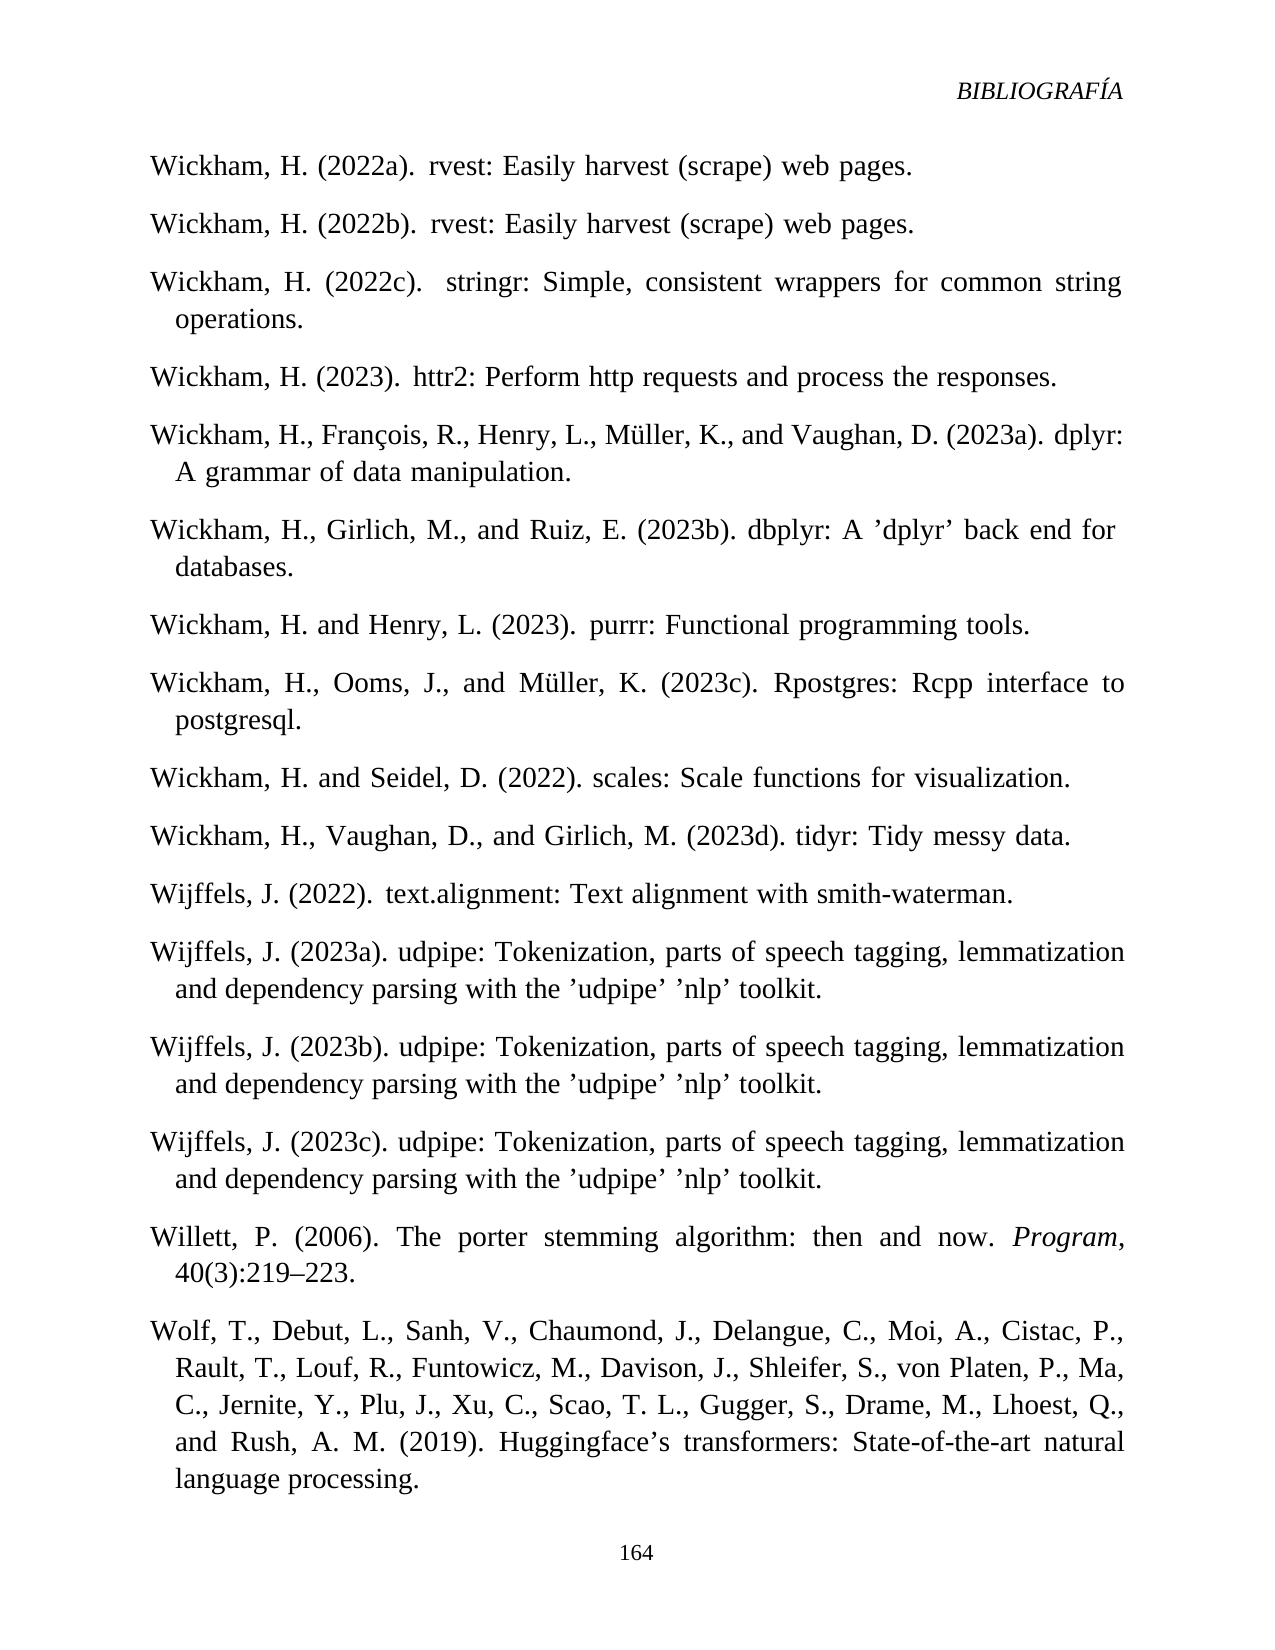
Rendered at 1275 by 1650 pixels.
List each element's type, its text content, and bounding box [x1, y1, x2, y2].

text Wijffels, J. (2023a). udpipe: Tokenization, parts of speech tagging, lemmatization and dependency parsing with the ’udpipe’ ’nlp’ toolkit. [150, 934, 1125, 1005]
text Wolf, T., Debut, L., Sanh, V., Chaumond, J., Delangue, C., Moi, A., Cistac, P., Rault, T., Louf, R., Funtowicz, M., Davison, J., Shleifer, S., von Platen, P., Ma, C., Jernite, Y., Plu, J., Xu, C., Scao, T. L., Gugger, S., Drame, M., Lhoest, Q., and Rush, A. M. (2019). Huggingface’s transformers: State-of-the-art natural language processing. [150, 1313, 1125, 1494]
text Wijffels, J. (2023b). udpipe: Tokenization, parts of speech tagging, lemmatization and dependency parsing with the ’udpipe’ ’nlp’ toolkit. [150, 1029, 1125, 1099]
text Wickham, H. (2022c). stringr: Simple, consistent wrappers for common string operations. [150, 264, 1125, 334]
text Willett, P. (2006). The porter stemming algorithm: then and now. Program, 40(3):219–223. [150, 1219, 1125, 1289]
text Wickham, H. (2022a). rvest: Easily harvest (scrape) web pages. Wickham, H. (2022b). rvest: Easily harvest (scrape) web pages. [150, 148, 917, 239]
text Wickham, H. (2023). httr2: Perform http requests and process the responses. Wickham, H., François, R., Henry, L., Müller, K., and Vaughan, D. (2023a). dplyr: [150, 339, 1153, 456]
text Wijffels, J. (2023c). udpipe: Tokenization, parts of speech tagging, lemmatization and dependency parsing with the ’udpipe’ ’nlp’ toolkit. [150, 1124, 1125, 1194]
text Wickham, H., Ooms, J., and Müller, K. (2023c). Rpostgres: Rcpp interface to postgresql. [150, 665, 1125, 736]
text Wickham, H. and Seidel, D. (2022). scales: Scale functions for visualization. Wickham, H., Vaughan, D., and Girlich, M. (2023d). tidyr: Tidy messy data. Wijffels, J. (2022). text.alignment: Text alignment with smith-waterman. [150, 760, 1072, 909]
text A grammar of data manipulation. [175, 456, 1275, 488]
text Wickham, H., Girlich, M., and Ruiz, E. (2023b). dbplyr: A ’dplyr’ back end for databases. [150, 512, 1153, 583]
text BIBLIOGRAFÍA [133, 76, 1125, 105]
text Wickham, H. and Henry, L. (2023). purrr: Functional programming tools. [150, 607, 1275, 641]
